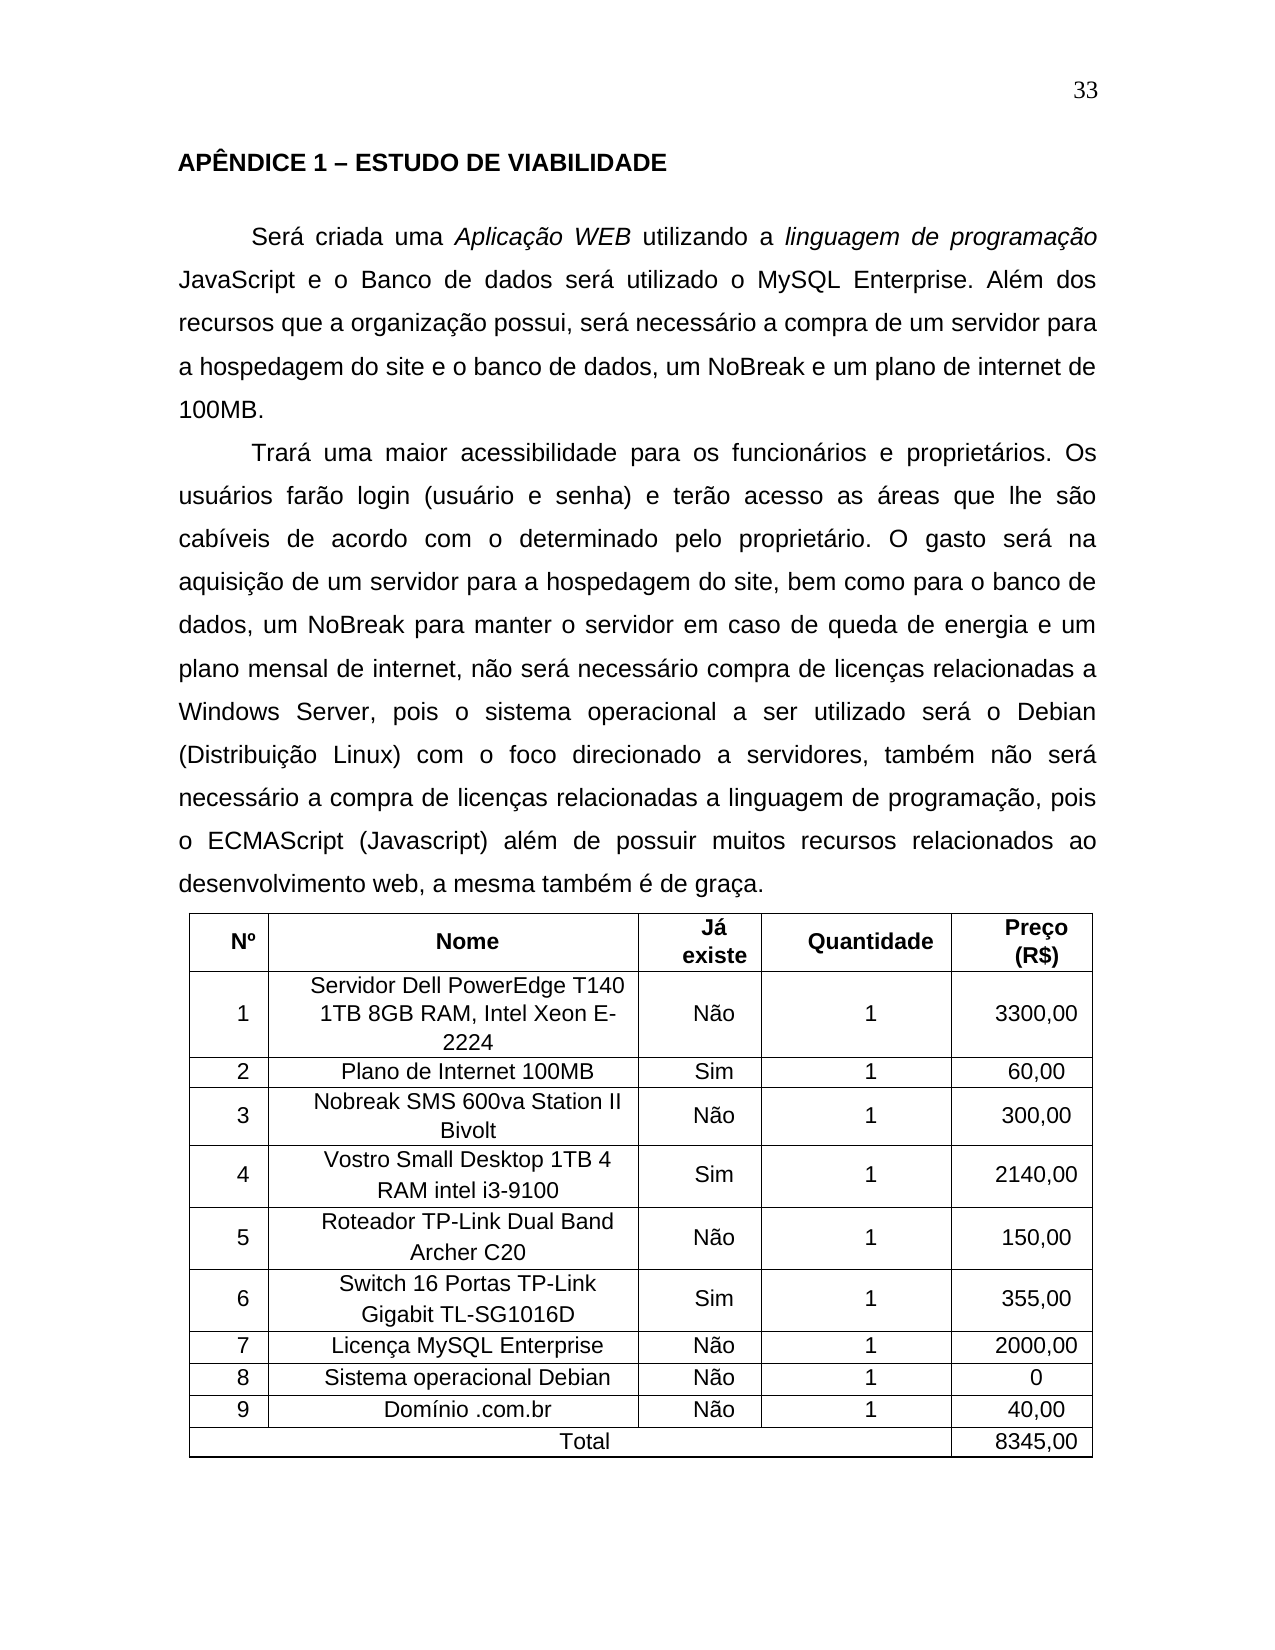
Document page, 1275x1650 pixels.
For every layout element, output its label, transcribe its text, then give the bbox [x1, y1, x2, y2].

table_cell 300,00 [952, 1088, 1092, 1145]
table_cell Total [190, 1428, 951, 1456]
table_cell Sim [639, 1146, 761, 1207]
table_cell 1 [190, 972, 268, 1057]
table_cell 1 [762, 1088, 951, 1145]
table_cell Não [639, 1396, 761, 1427]
table_cell 1 [762, 1332, 951, 1363]
table_cell 8345,00 [952, 1428, 1092, 1456]
table_cell 1 [762, 1058, 951, 1087]
table_cell Sistema operacional Debian [269, 1364, 638, 1395]
table_cell Licença MySQL Enterprise [269, 1332, 638, 1363]
table_cell Roteador TP-Link Dual Band Archer C20 [269, 1208, 638, 1269]
table_cell Sim [639, 1058, 761, 1087]
table_cell Servidor Dell PowerEdge T140 1TB 8GB RAM, Intel Xeon E-2224 [269, 972, 638, 1057]
table_cell Plano de Internet 100MB [269, 1058, 638, 1087]
table_cell 1 [762, 1396, 951, 1427]
table_cell 1 [762, 1270, 951, 1331]
table_cell 1 [762, 972, 951, 1057]
table_cell 2140,00 [952, 1146, 1092, 1207]
table_cell 1 [762, 1208, 951, 1269]
table_cell 8 [190, 1364, 268, 1395]
table_cell 0 [952, 1364, 1092, 1395]
table_cell Não [639, 1332, 761, 1363]
table_cell Domínio .com.br [269, 1396, 638, 1427]
table_cell 150,00 [952, 1208, 1092, 1269]
table_header Já existe [639, 914, 761, 971]
table_header Quantidade [762, 914, 951, 971]
table_cell 1 [762, 1364, 951, 1395]
table_cell Não [639, 1088, 761, 1145]
table_header Nº [190, 914, 268, 971]
table_cell 6 [190, 1270, 268, 1331]
table_cell Vostro Small Desktop 1TB 4 RAM intel i3-9100 [269, 1146, 638, 1207]
text Trará uma maior acessibilidade para os funcionários e proprietários. Os usuários farão login (usuário e senha) e terão acesso as áreas que lhe são cabíveis de acordo com o determinado pelo proprietário. O gasto será na aquisição de um servidor para a hospedagem do site, bem como para o banco de dados, um NoBreak para manter o servidor em caso de queda de energia e um plano mensal de internet, não será necessário compra de licenças relacionadas a Windows Server, pois o sistema operacional a ser utilizado será o Debian (Distribuição Linux) com o foco direcionado a servidores, também não será necessário a compra de licenças relacionadas a linguagem de programação, pois o ECMAScript (Javascript) além de possuir muitos recursos relacionados ao desenvolvimento web, a mesma também é de graça. [178, 438, 1098, 898]
table_cell 355,00 [952, 1270, 1092, 1331]
table_cell Não [639, 1208, 761, 1269]
table_cell Switch 16 Portas TP-Link Gigabit TL-SG1016D [269, 1270, 638, 1331]
table_cell Não [639, 1364, 761, 1395]
table_cell 1 [762, 1146, 951, 1207]
table_cell 3300,00 [952, 972, 1092, 1057]
subtitle APÊNDICE 1 – ESTUDO DE VIABILIDADE [177, 148, 1098, 177]
table_cell 2000,00 [952, 1332, 1092, 1363]
table_cell 3 [190, 1088, 268, 1145]
table_header Preço (R$) [952, 914, 1092, 971]
table_cell 4 [190, 1146, 268, 1207]
table_header Nome [269, 914, 638, 971]
table_cell 9 [190, 1396, 268, 1427]
table_cell 7 [190, 1332, 268, 1363]
table_cell 5 [190, 1208, 268, 1269]
table_cell 40,00 [952, 1396, 1092, 1427]
table_cell Sim [639, 1270, 761, 1331]
table_cell Nobreak SMS 600va Station II Bivolt [269, 1088, 638, 1145]
table_cell 60,00 [952, 1058, 1092, 1087]
text Será criada uma Aplicação WEB utilizando a linguagem de programação JavaScript e o Banco de dados será utilizado o MySQL Enterprise. Além dos recursos que a organização possui, será necessário a compra de um servidor para a hospedagem do site e o banco de dados, um NoBreak e um plano de internet de 100MB. [178, 222, 1098, 423]
table_cell Não [639, 972, 761, 1057]
table_cell 2 [190, 1058, 268, 1087]
